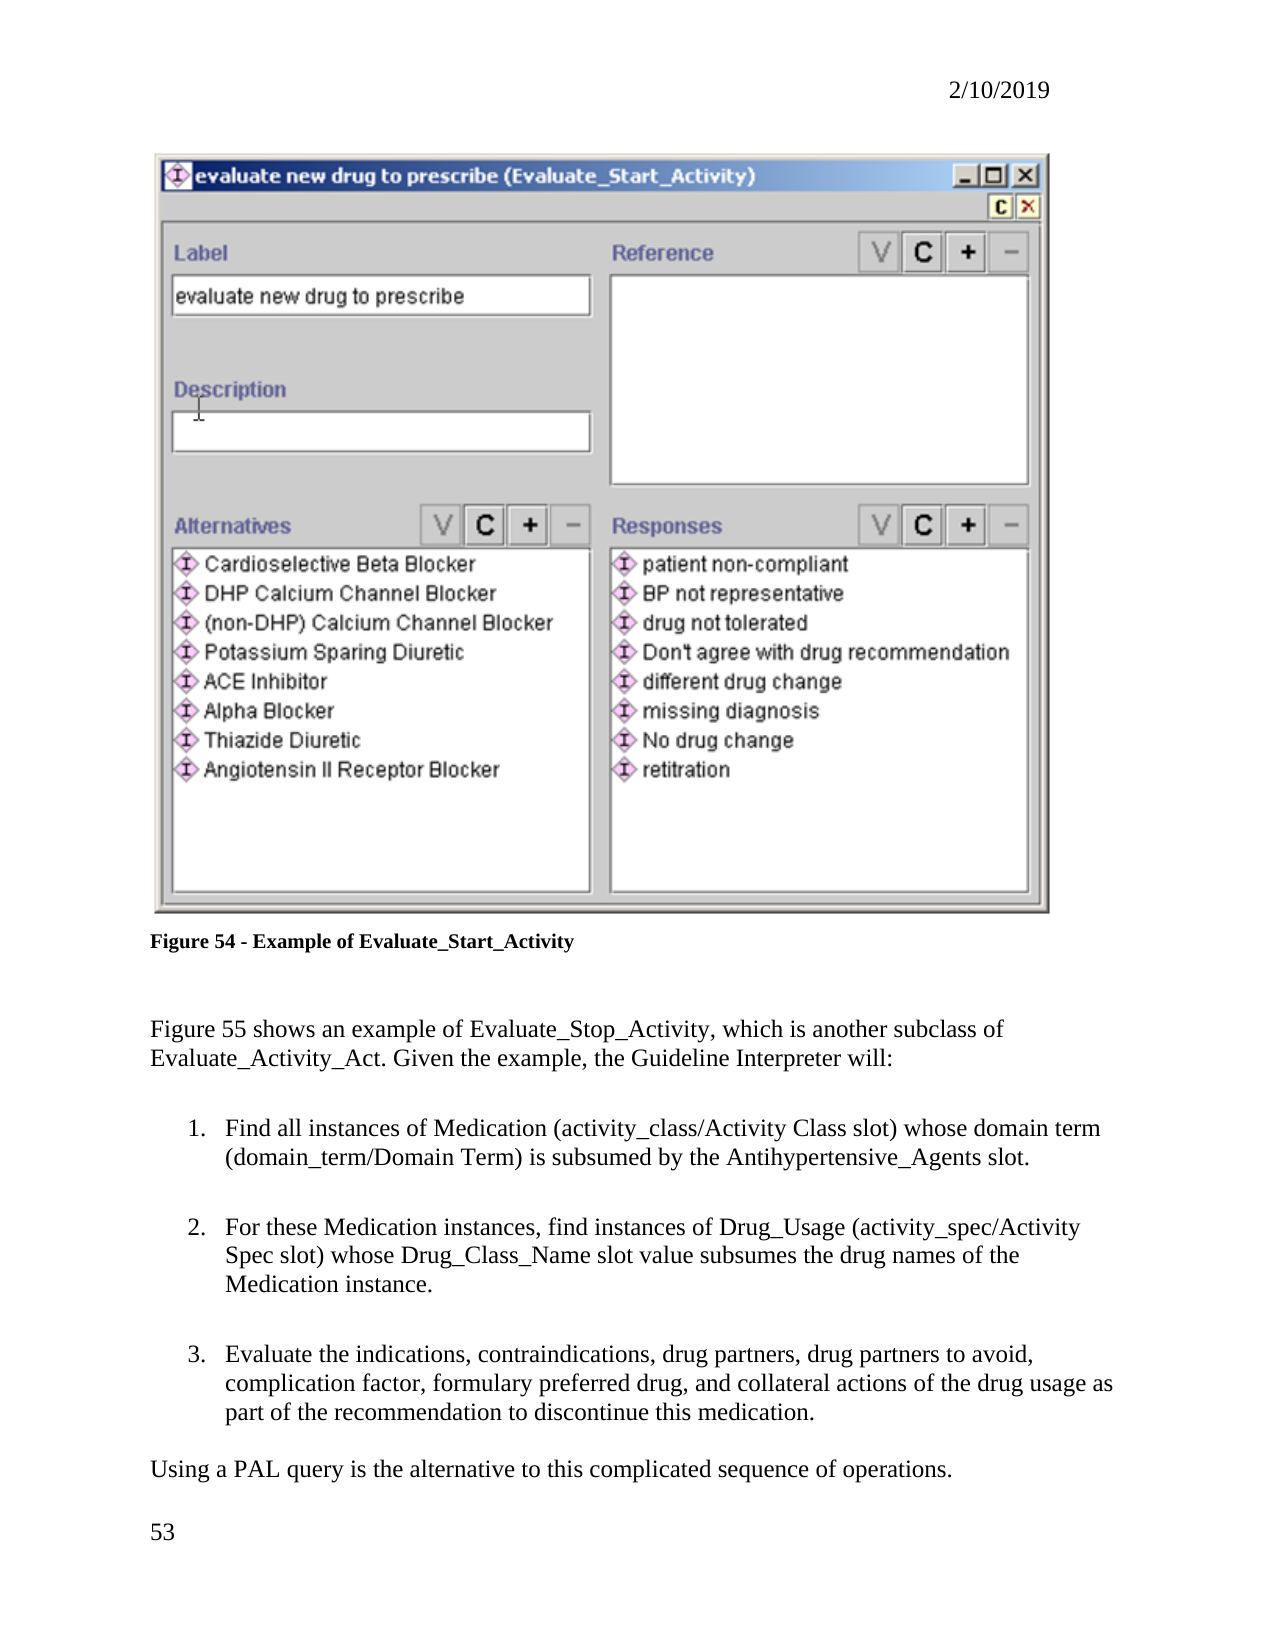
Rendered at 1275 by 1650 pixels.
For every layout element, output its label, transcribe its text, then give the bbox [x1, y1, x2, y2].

list Find all instances of Medication (activity_class/Activity Class slot) whose domain term (domain_term/Domain Term) is subsumed by the Antihypertensive_Agents slot. [187, 1113, 1125, 1170]
list Evaluate the indications, contraindications, drug partners, drug partners to avoid, complication factor, formulary preferred drug, and collateral actions of the drug usage as part of the recommendation to discontinue this medication. [187, 1339, 1125, 1425]
text Figure 54 - Example of Evaluate_Start_Activity [150, 929, 1125, 953]
text Using a PAL query is the alternative to this complicated sequence of operations. [150, 1454, 1125, 1483]
picture [150, 150, 1053, 917]
list For these Medication instances, find instances of Drug_Usage (activity_spec/Activity Spec slot) whose Drug_Class_Name slot value subsumes the drug names of the Medication instance. [187, 1212, 1125, 1298]
text Figure 55 shows an example of Evaluate_Stop_Activity, which is another subclass of Evaluate_Activity_Act. Given the example, the Guideline Interpreter will: [150, 1014, 1125, 1072]
